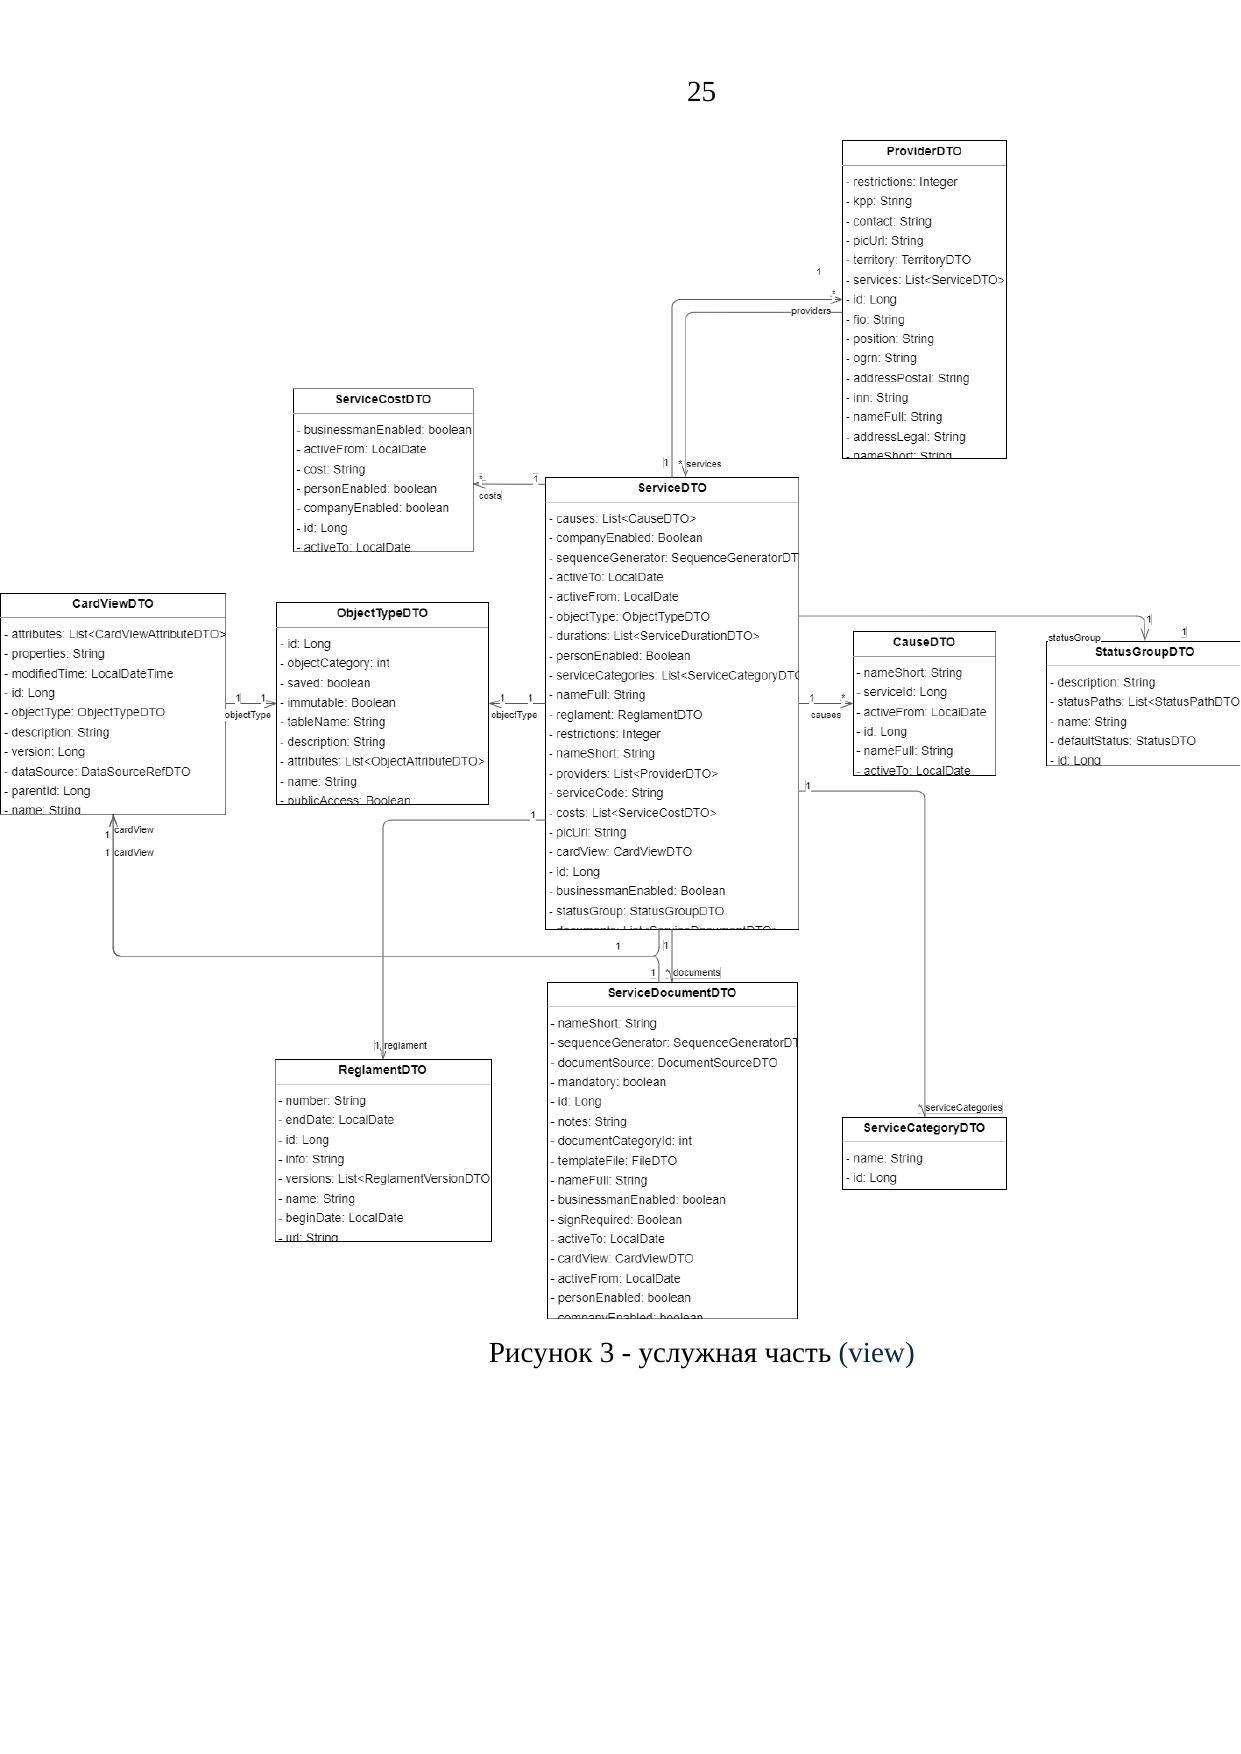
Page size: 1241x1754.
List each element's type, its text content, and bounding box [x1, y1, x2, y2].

picture [0, 140, 1241, 1319]
text Рисунок 3 - услужная часть (view) [177, 1335, 1152, 1368]
